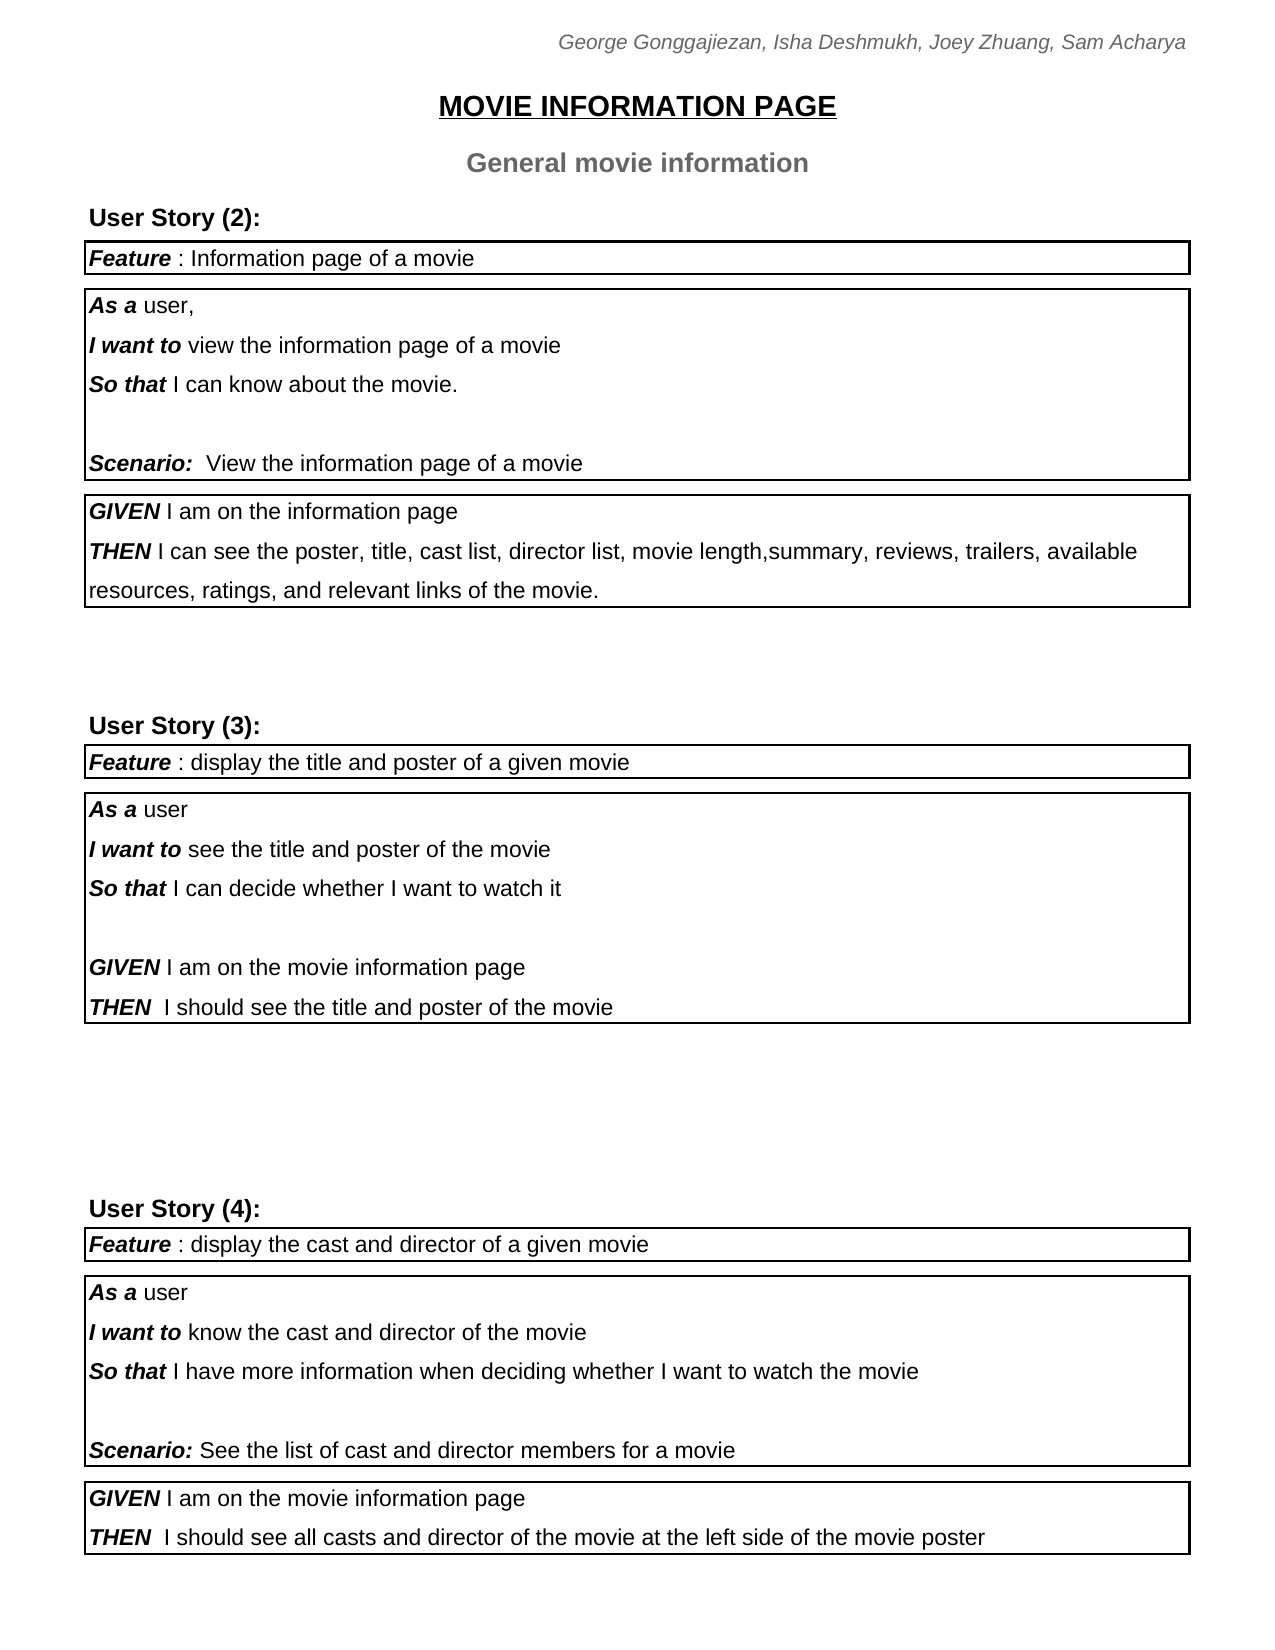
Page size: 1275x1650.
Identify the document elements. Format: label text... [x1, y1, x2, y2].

text As a user [86, 1277, 1188, 1305]
subtitle User Story (2): [88, 203, 1186, 232]
text I want to know the cast and director of the movie [86, 1314, 1188, 1345]
text GIVEN I am on the information page [86, 496, 1188, 524]
text So that I have more information when deciding whether I want to watch the movie [86, 1354, 1188, 1384]
text GIVEN I am on the movie information page [86, 1483, 1188, 1511]
text Feature : display the cast and director of a given movie [86, 1229, 1188, 1260]
text So that I can decide whether I want to watch it [86, 871, 1188, 902]
text I want to view the information page of a movie [86, 328, 1188, 358]
text User Story (3): [88, 711, 1186, 740]
text THEN I should see all casts and director of the movie at the left side of the movie poster [86, 1520, 1188, 1553]
text THEN I can see the poster, title, cast list, director list, movie length,summary, reviews, trailers, available resources, ratings, and relevant links of the movie. [86, 533, 1188, 606]
text Scenario: See the list of cast and director members for a movie [86, 1433, 1188, 1465]
text Feature : display the title and poster of a given movie [86, 746, 1188, 777]
text As a user [86, 794, 1188, 823]
text User Story (4): [88, 1194, 1186, 1223]
text GIVEN I am on the movie information page [86, 950, 1188, 981]
text So that I can know about the movie. [86, 367, 1188, 398]
text Feature : Information page of a movie [86, 243, 1188, 273]
text As a user, [86, 290, 1188, 319]
subtitle MOVIE INFORMATION PAGE [88, 88, 1186, 122]
text I want to see the title and poster of the movie [86, 832, 1188, 862]
text Scenario: View the information page of a movie [86, 446, 1188, 479]
subtitle General movie information [88, 147, 1186, 178]
text THEN I should see the title and poster of the movie [86, 989, 1188, 1022]
